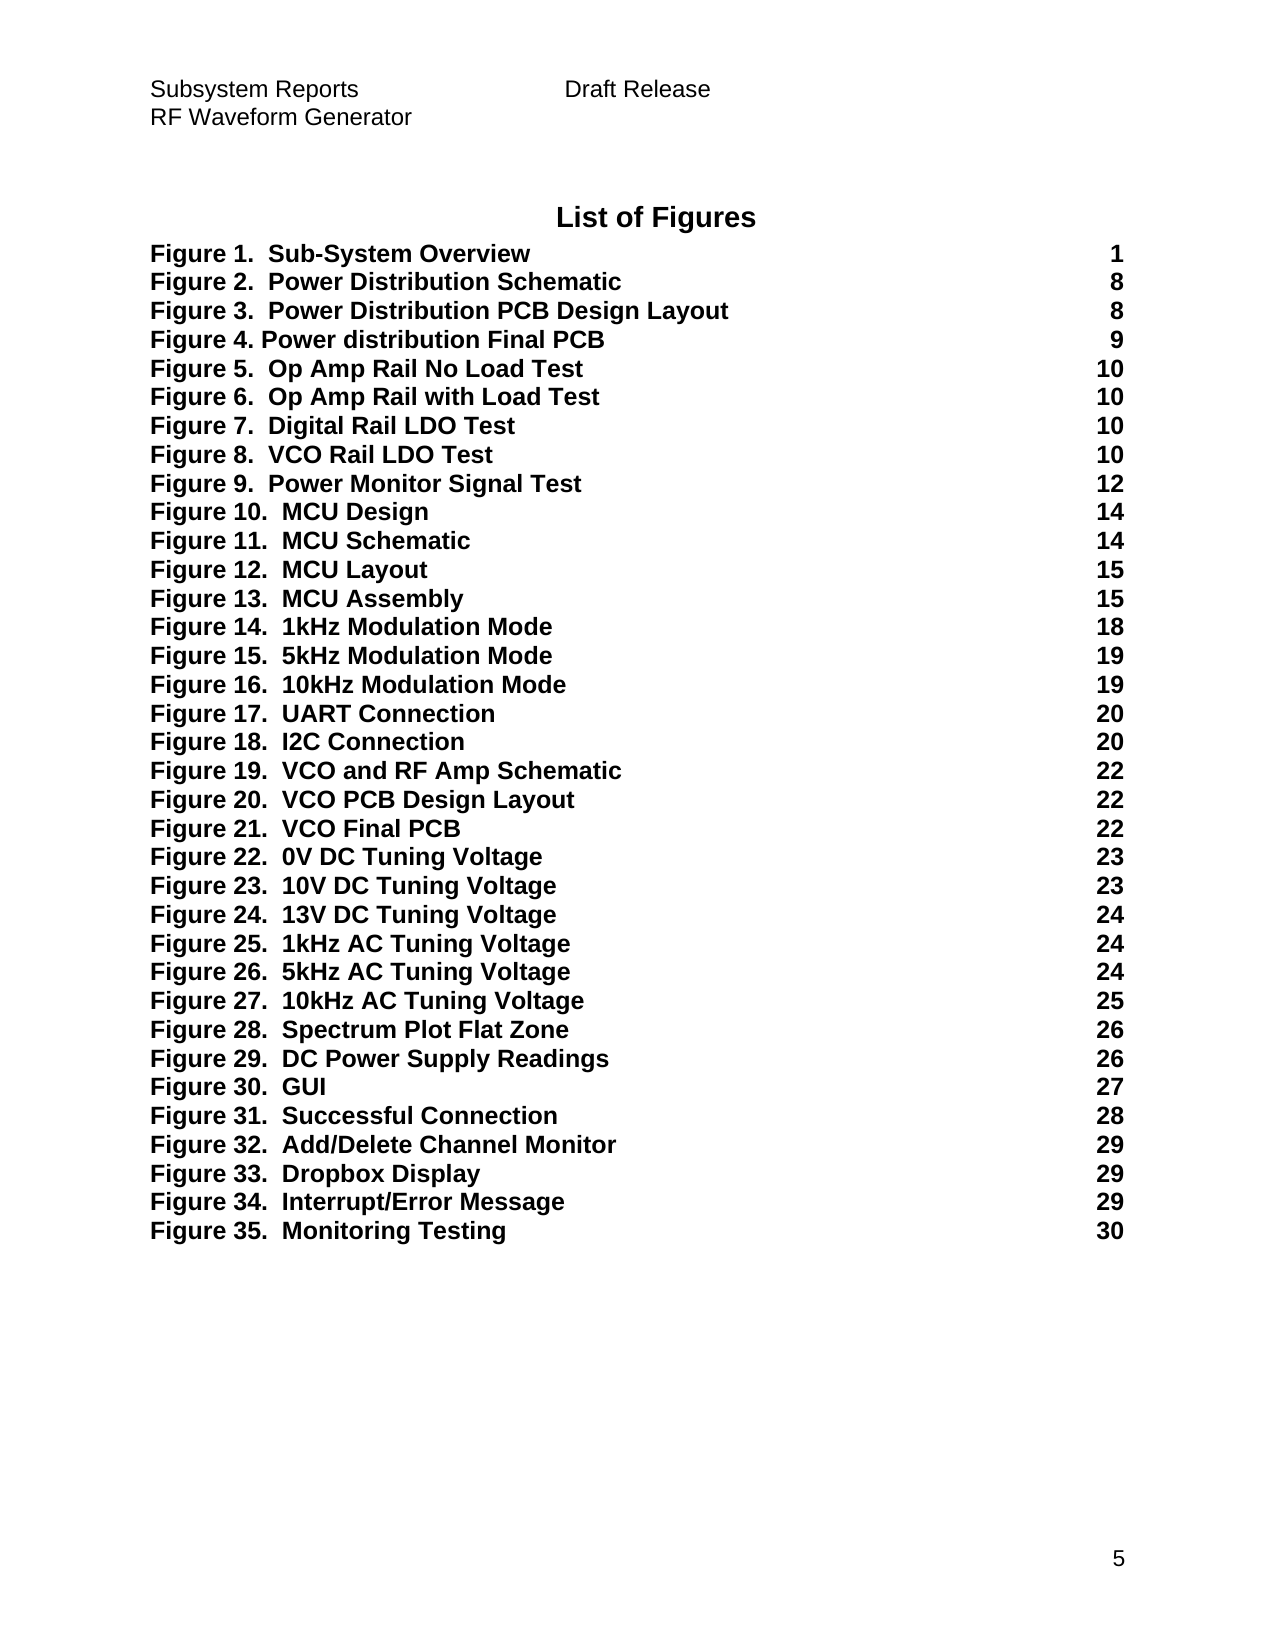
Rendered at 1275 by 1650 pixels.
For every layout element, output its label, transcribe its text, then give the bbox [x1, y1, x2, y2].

text List of Figures [187, 200, 1125, 233]
